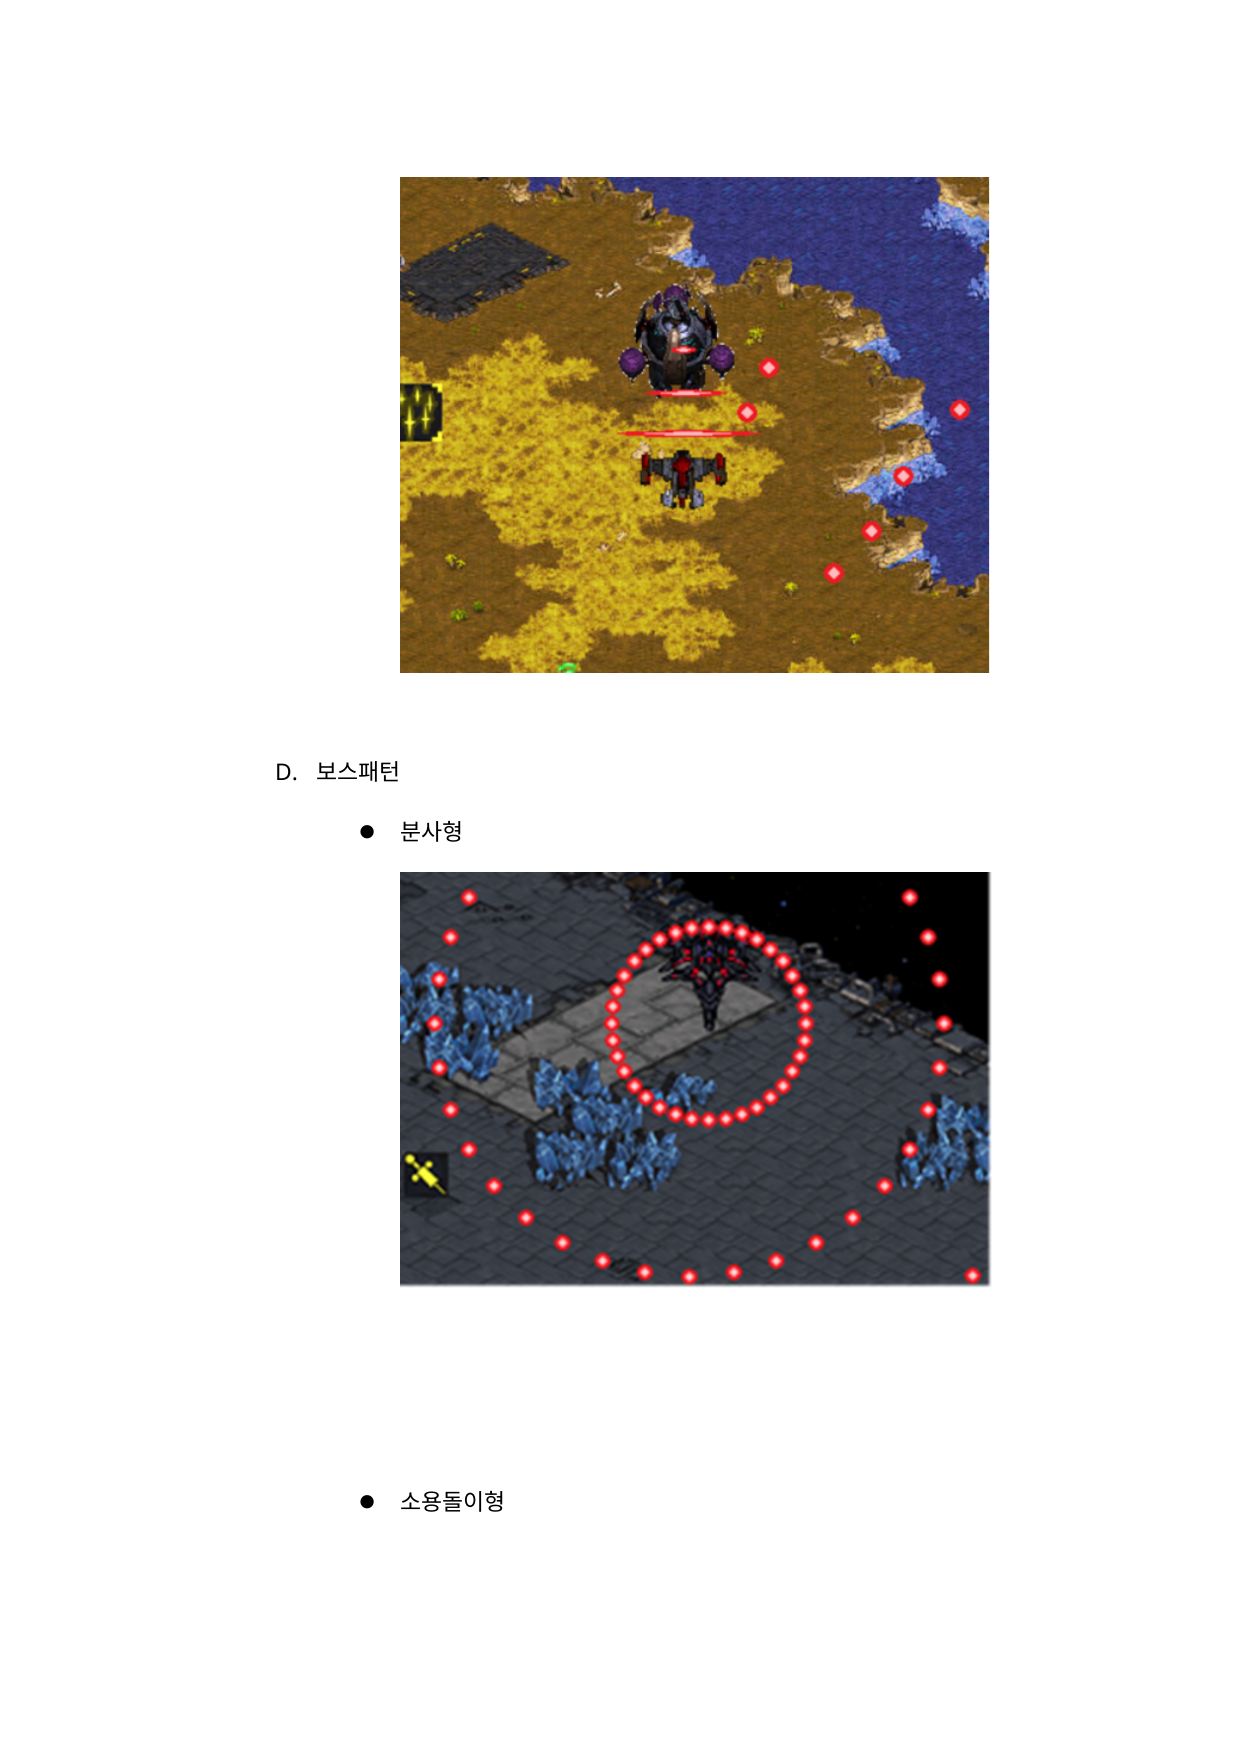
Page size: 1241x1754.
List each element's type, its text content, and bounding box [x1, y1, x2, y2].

list 보스패턴 [275, 754, 1090, 787]
list 분사형 [358, 813, 1090, 847]
picture [400, 177, 990, 673]
list 소용돌이형 [358, 1484, 1090, 1517]
picture [400, 872, 993, 1289]
